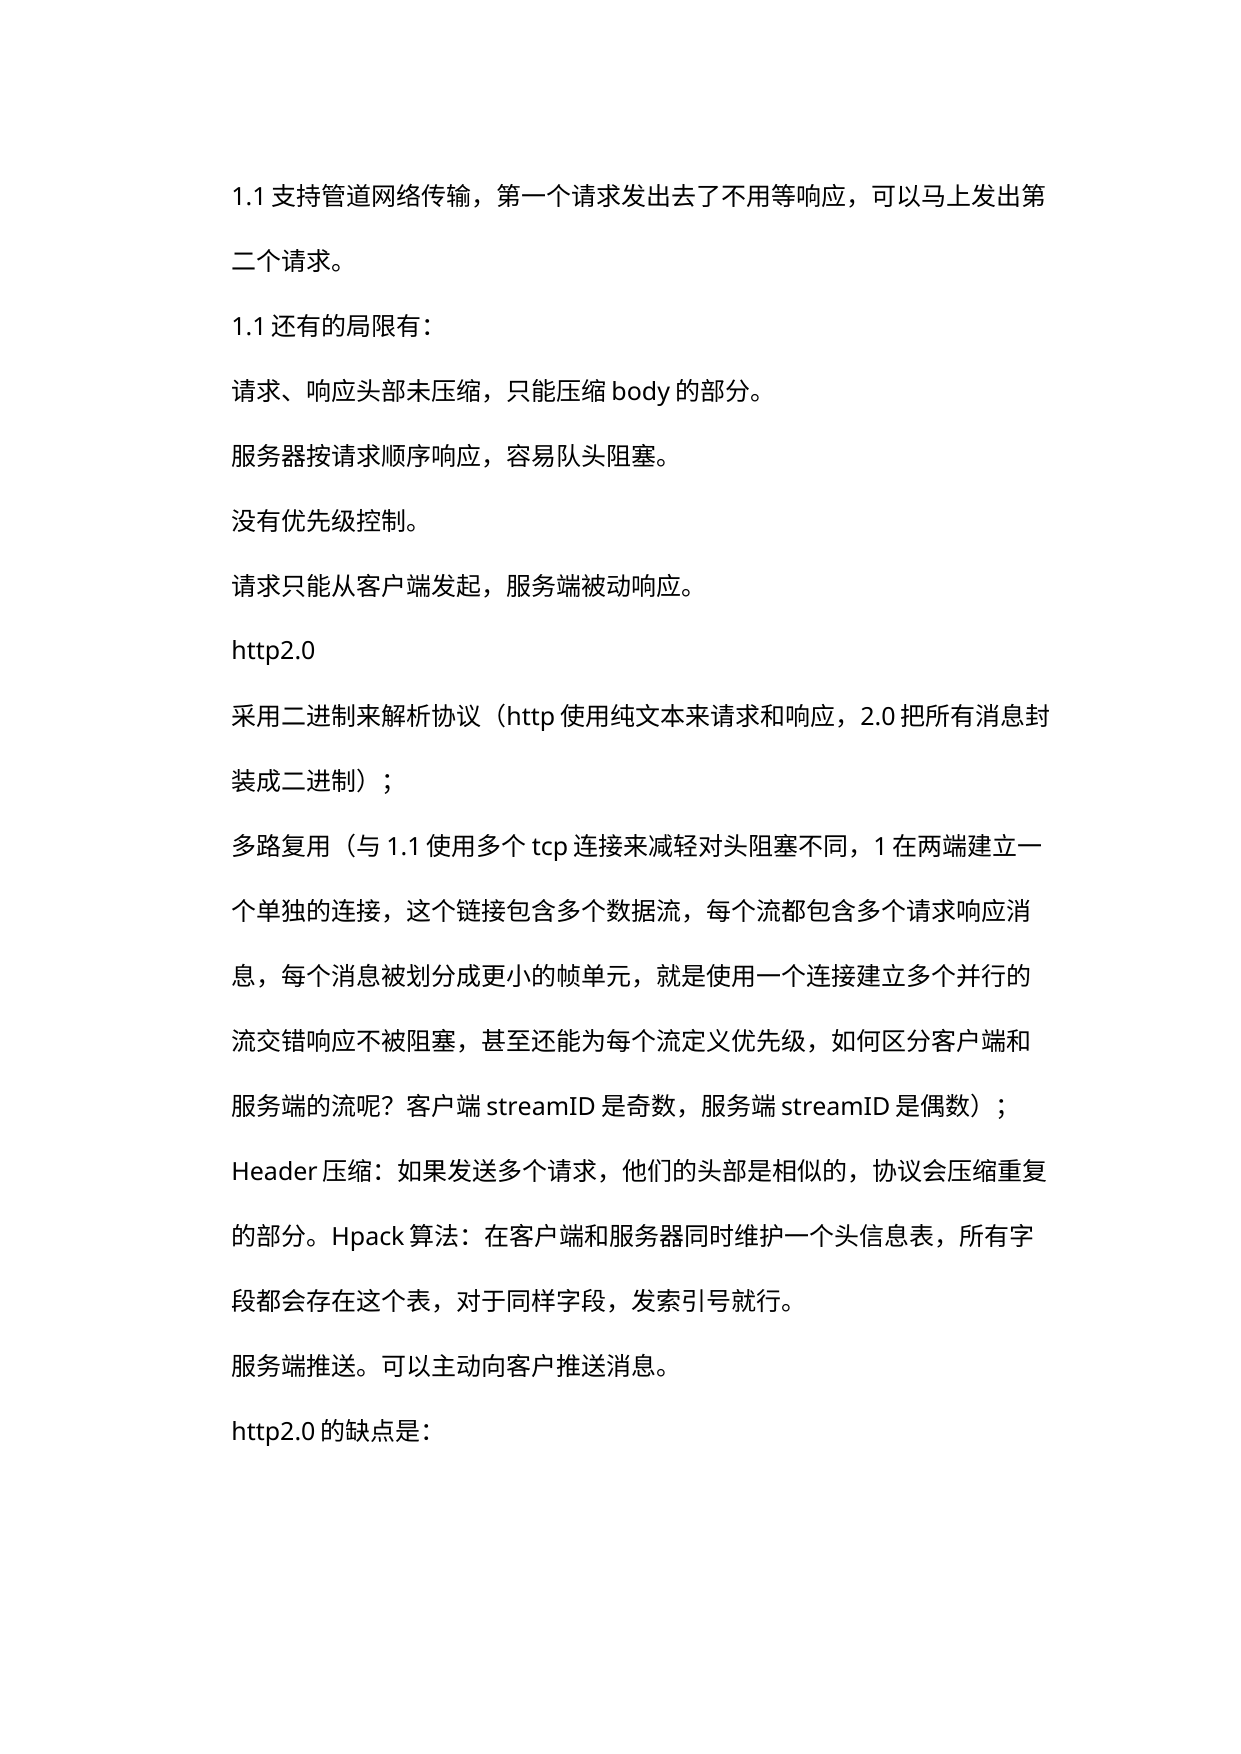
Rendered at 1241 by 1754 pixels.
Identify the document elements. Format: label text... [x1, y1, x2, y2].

list 没有优先级控制。 [231, 487, 1053, 552]
text 服务端推送。可以主动向客户推送消息。 [187, 1332, 1053, 1397]
list http2.0 [231, 617, 1053, 682]
text http2.0的缺点是： [187, 1397, 1053, 1462]
list 1.1还有的局限有： [231, 292, 1053, 357]
list 采用二进制来解析协议（http使用纯文本来请求和响应，2.0把所有消息封装成二进制）； [231, 682, 1053, 812]
list 多路复用（与1.1使用多个tcp连接来减轻对头阻塞不同，1在两端建立一个单独的连接，这个链接包含多个数据流，每个流都包含多个请求响应消息，每个消息被划分成更小的帧单元，就是使用一个连接建立多个并行的流交错响应不被阻塞，甚至还能为每个流定义优先级，如何区分客户端和服务端的流呢？客户端streamID是奇数，服务端streamID是偶数）； [231, 812, 1053, 1137]
list 请求只能从客户端发起，服务端被动响应。 [231, 552, 1053, 617]
list 服务器按请求顺序响应，容易队头阻塞。 [231, 422, 1053, 487]
list Header压缩：如果发送多个请求，他们的头部是相似的，协议会压缩重复的部分。Hpack算法：在客户端和服务器同时维护一个头信息表，所有字段都会存在这个表，对于同样字段，发索引号就行。 [231, 1137, 1053, 1332]
list 1.1支持管道网络传输，第一个请求发出去了不用等响应，可以马上发出第二个请求。 [231, 162, 1053, 292]
list 请求、响应头部未压缩，只能压缩body的部分。 [231, 357, 1053, 422]
